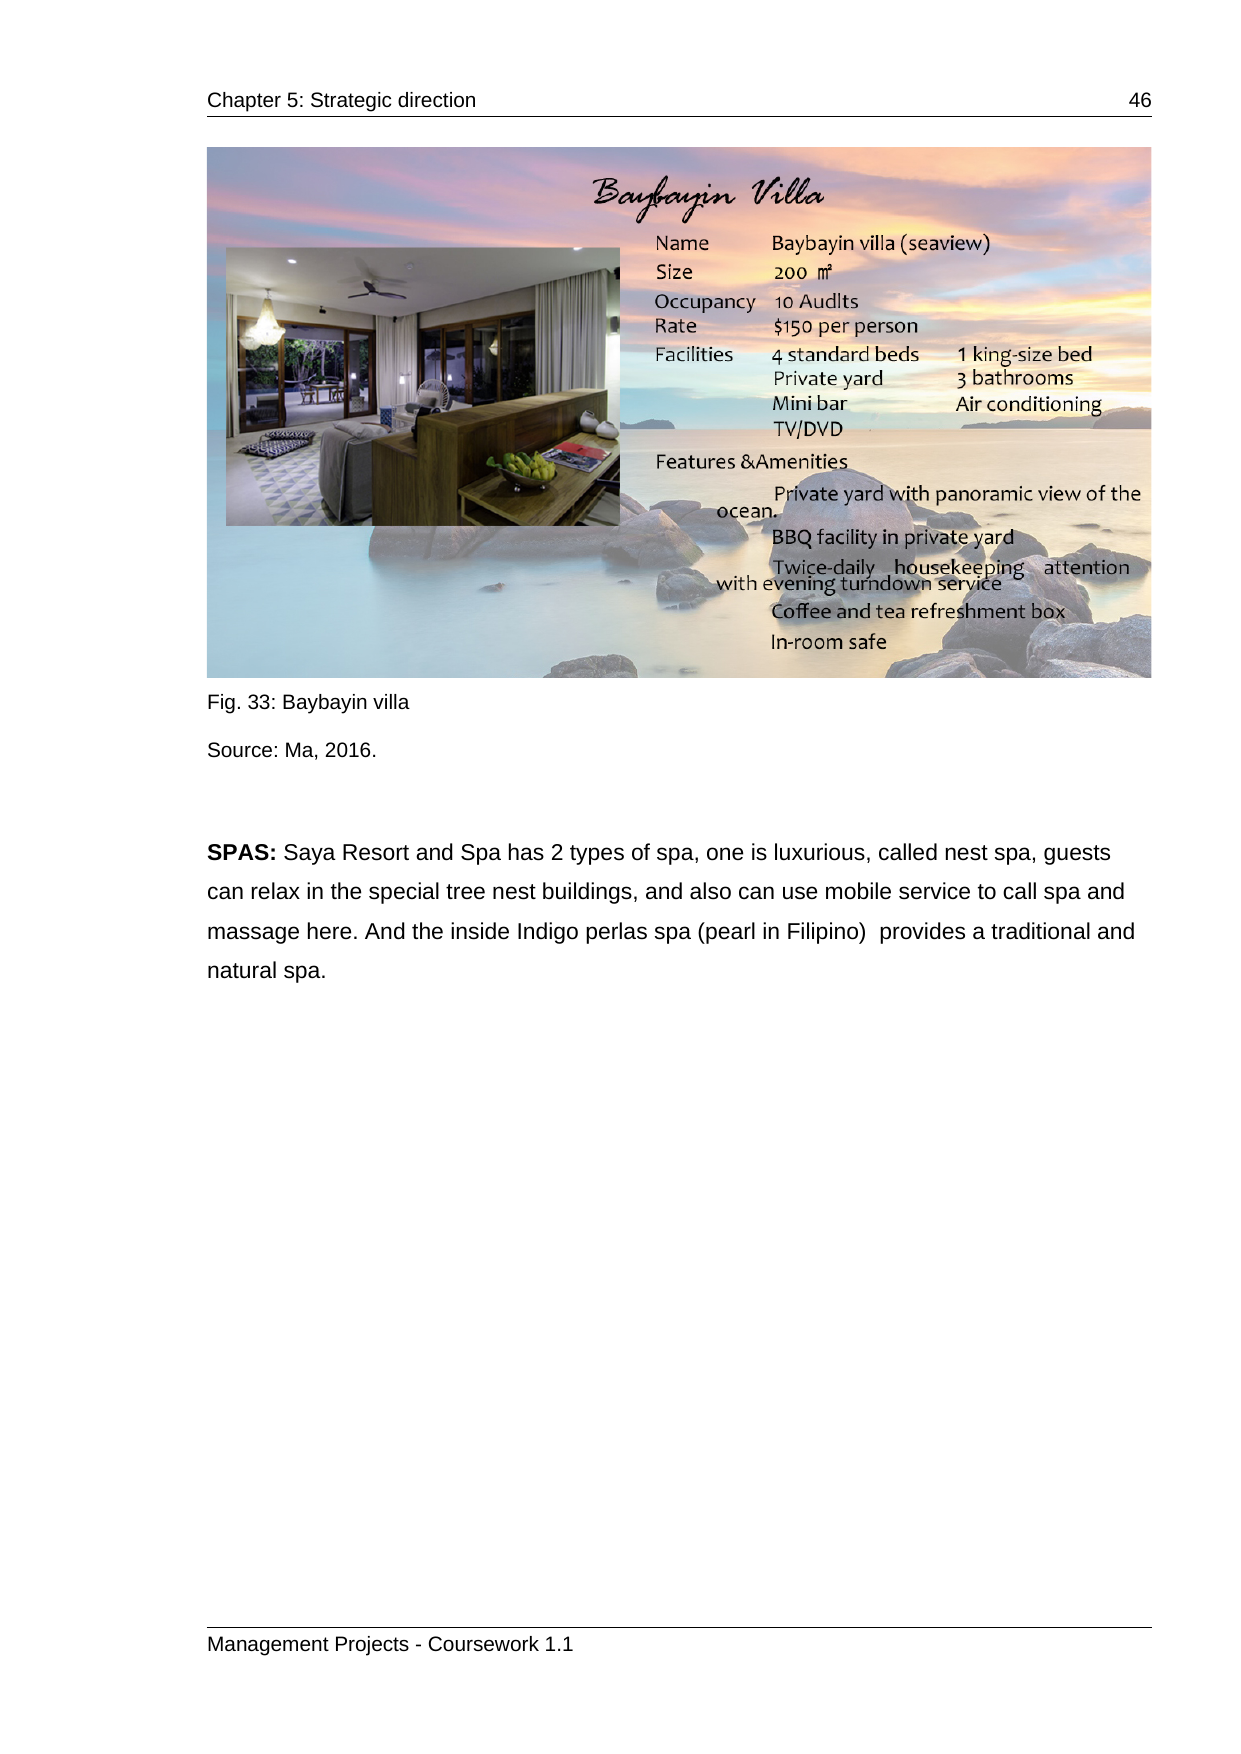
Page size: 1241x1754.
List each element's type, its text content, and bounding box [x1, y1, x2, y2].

text Fig. 33: Baybayin villa [207, 690, 1152, 714]
text SPAS: Saya Resort and Spa has 2 types of spa, one is luxurious, called nest spa, guests can relax in the special tree nest buildings, and also can use mobile service to call spa and massage here. And the inside Indigo perlas spa (pearl in Filipino) provides a traditional and natural spa. [207, 839, 1152, 983]
text Source: Ma, 2016. [207, 738, 1152, 762]
picture [206, 147, 1152, 678]
